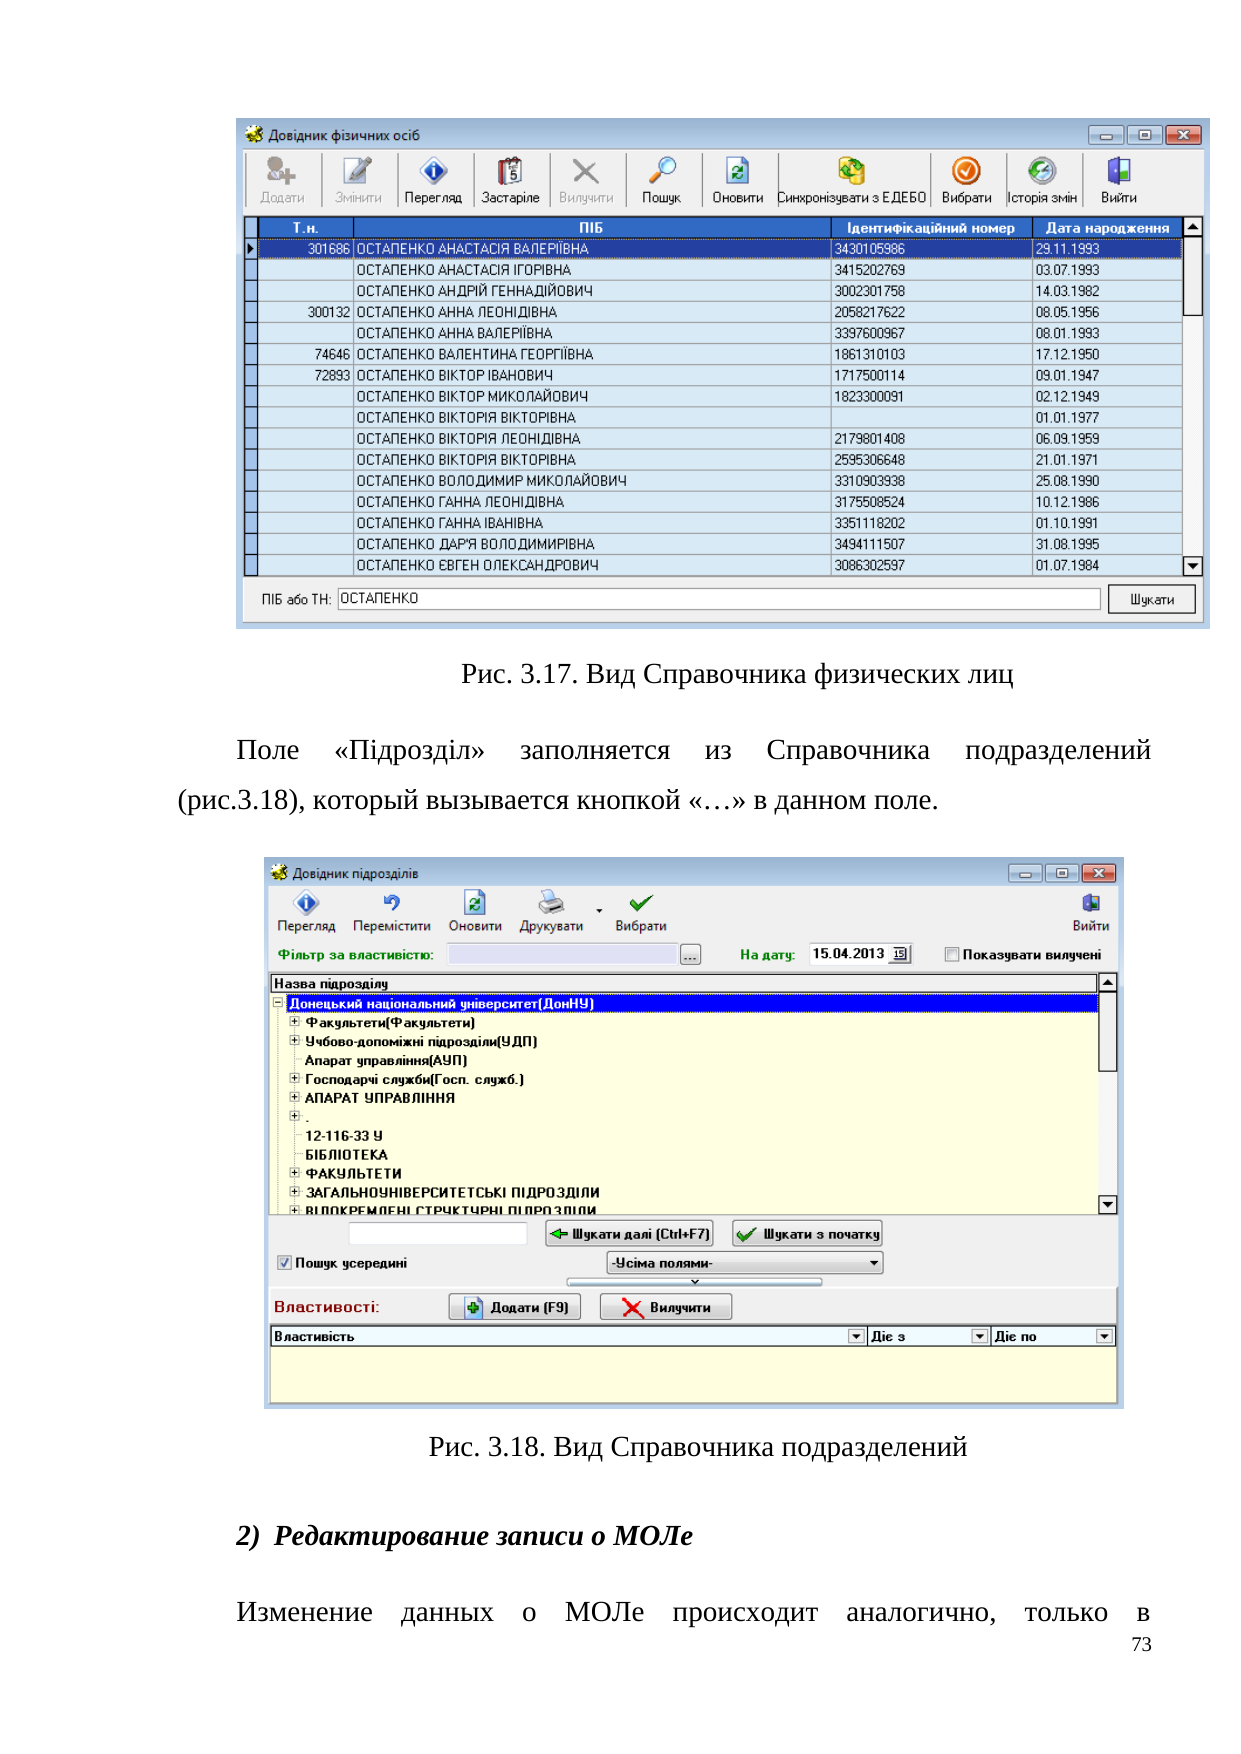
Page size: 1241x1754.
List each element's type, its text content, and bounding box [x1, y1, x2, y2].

text Поле «Підрозділ» заполняется из Справочника подразделений (рис.3.18), который вызывается кнопкой «…» в данном поле. [177, 732, 1152, 816]
picture [236, 118, 1210, 629]
subtitle Редактирование записи о МОЛе [236, 1518, 1152, 1552]
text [177, 1594, 1152, 1627]
picture [264, 857, 1124, 1409]
